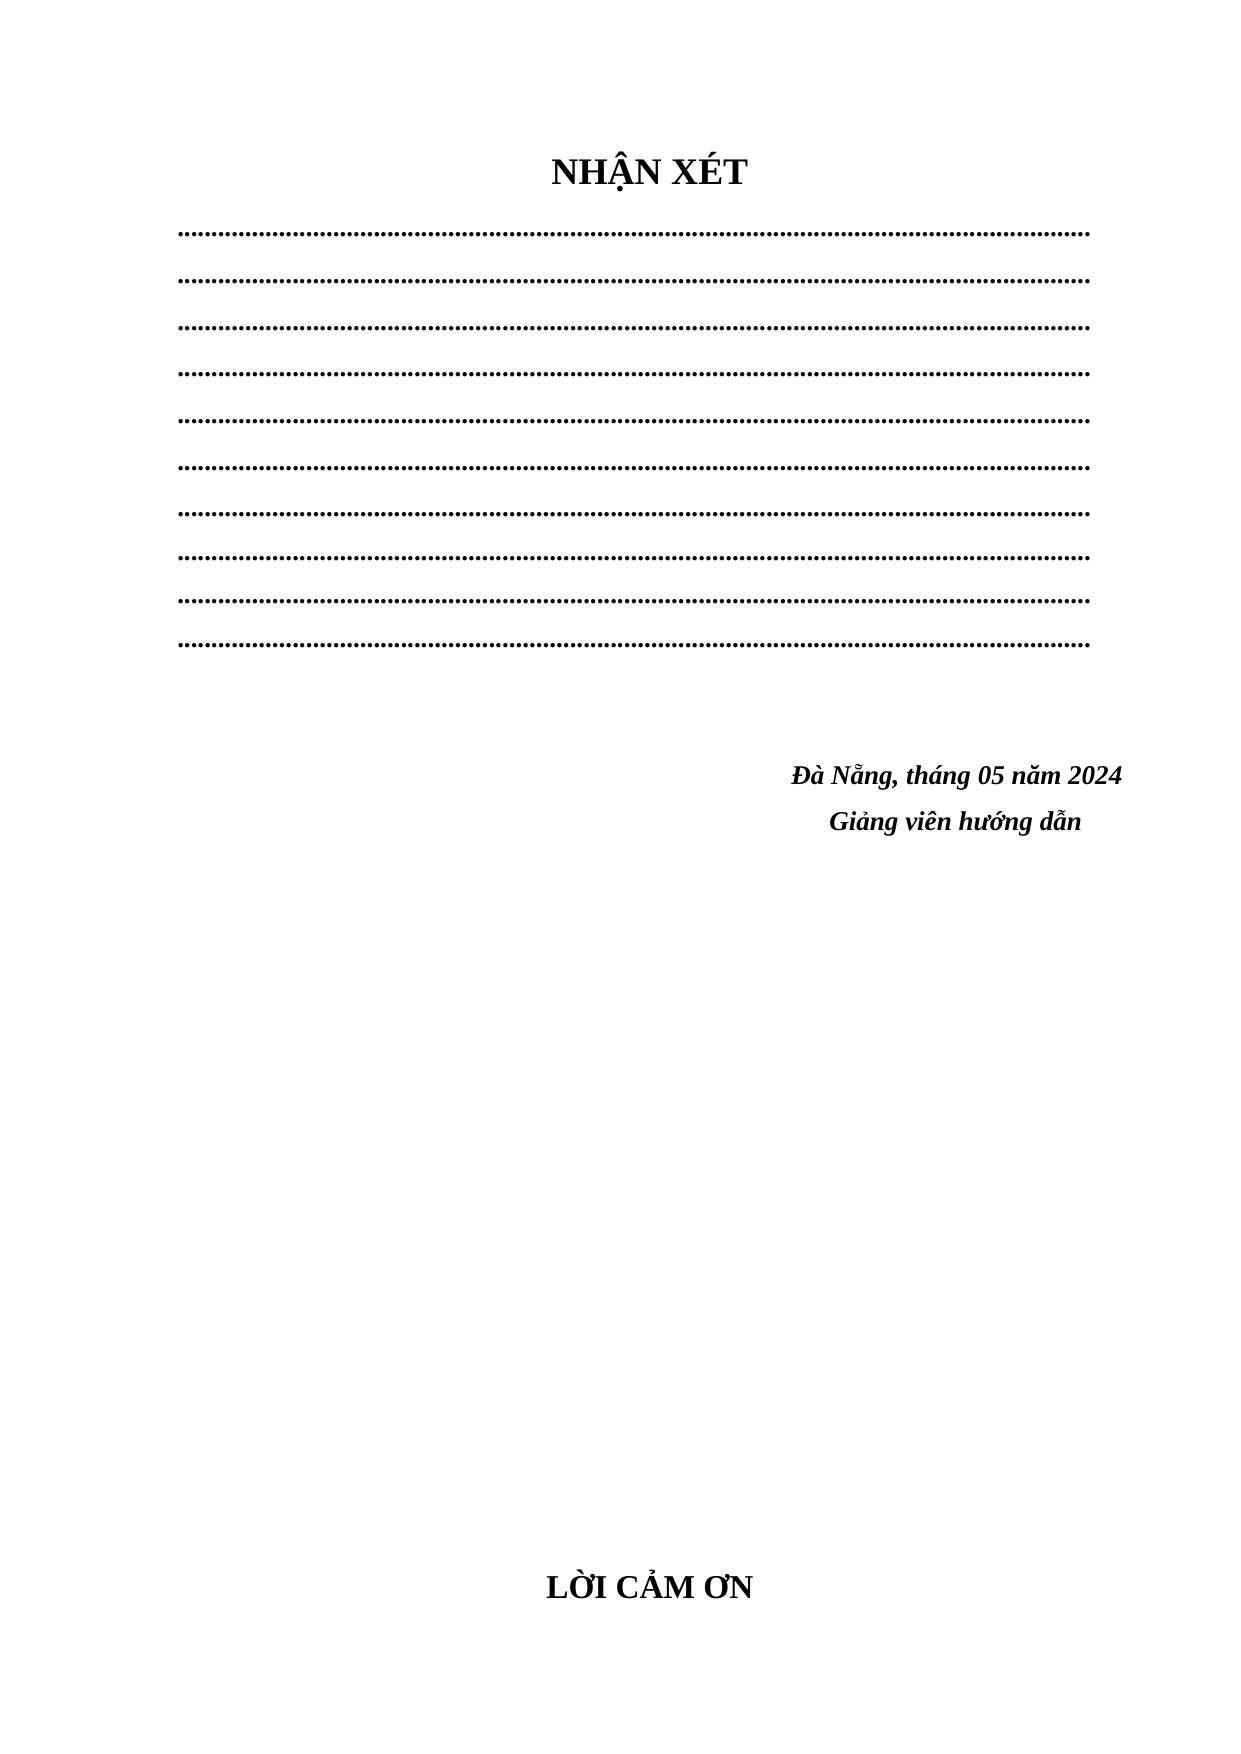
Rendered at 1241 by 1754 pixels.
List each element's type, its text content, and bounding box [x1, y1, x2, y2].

text LỜI CẢM ƠN [177, 1567, 1122, 1605]
text NHẬN XÉT [177, 150, 1122, 193]
text Giảng viên hướng dẫn [177, 806, 1082, 837]
text Đà Nẵng, tháng 05 năm 2024 [702, 759, 1122, 790]
